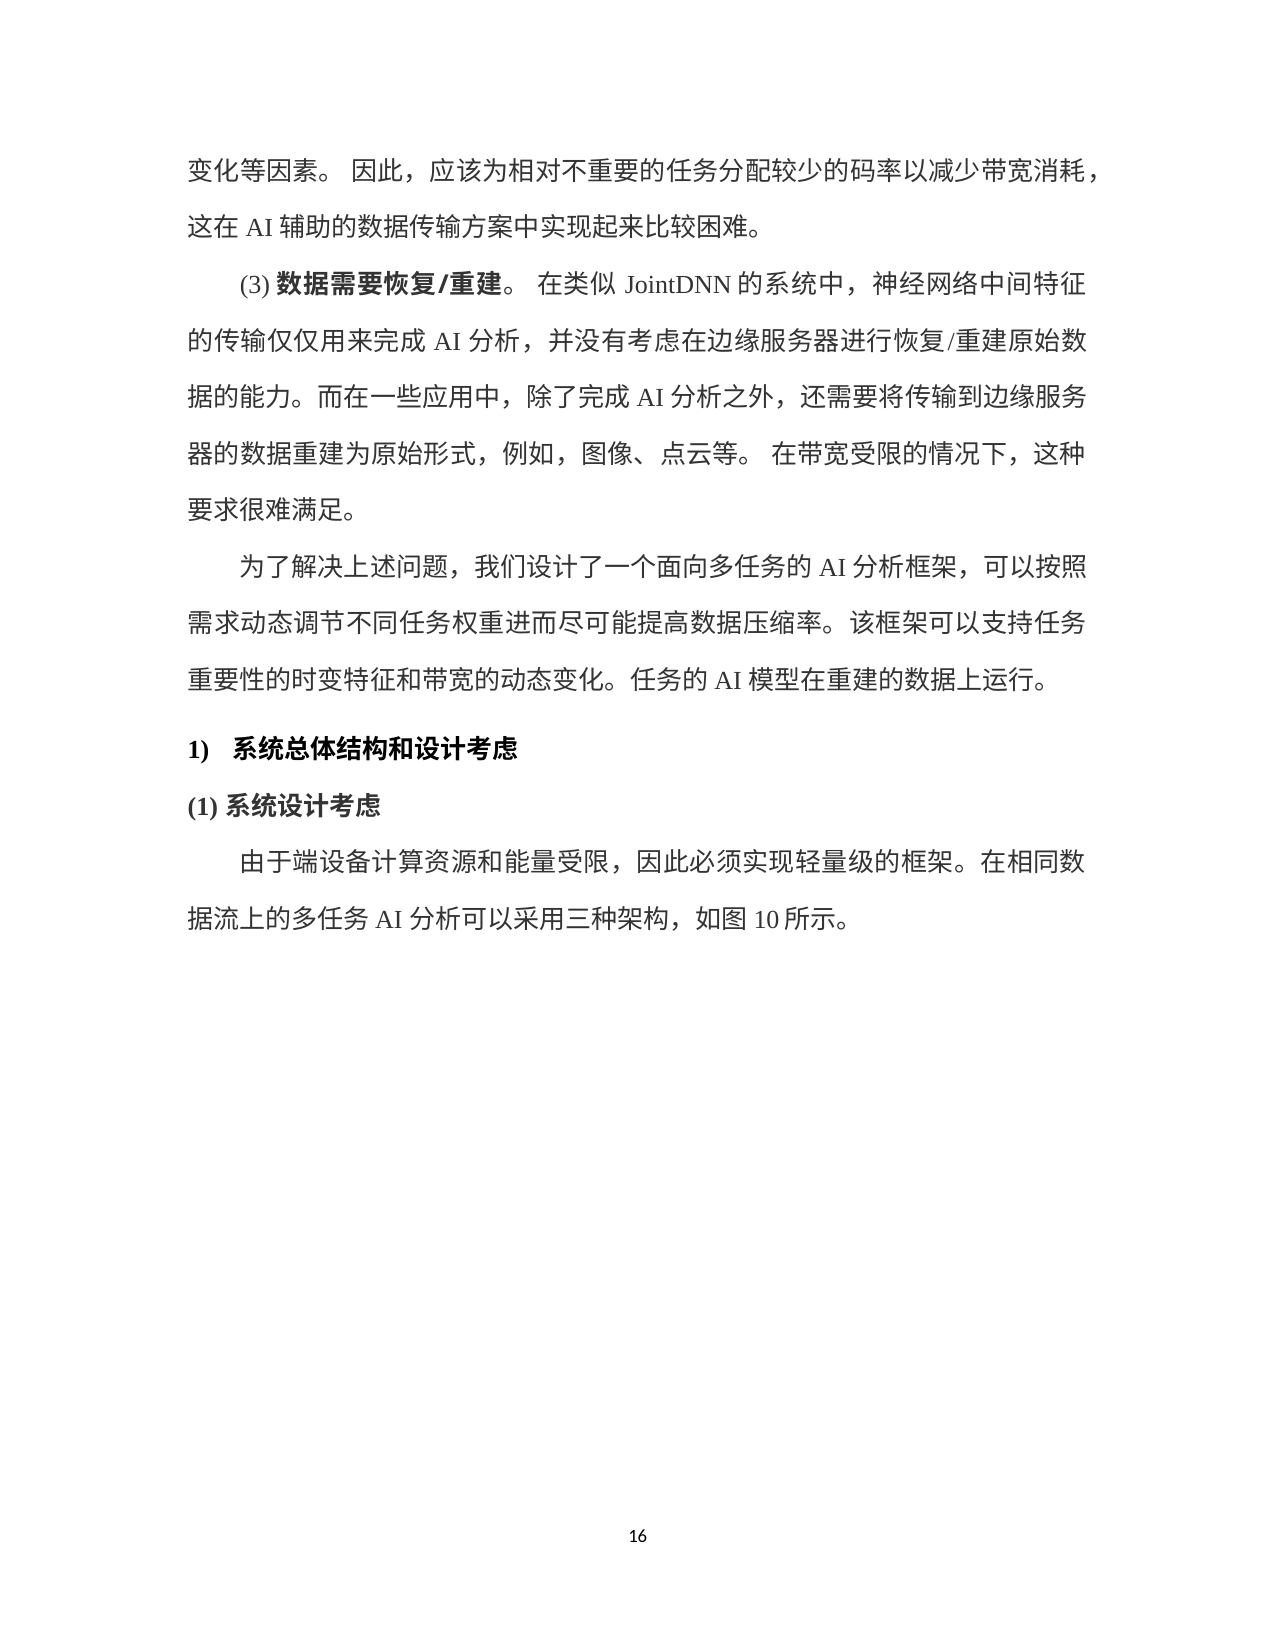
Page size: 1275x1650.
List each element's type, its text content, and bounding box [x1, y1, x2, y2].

text 为了解决上述问题，我们设计了一个面向多任务的AI 分析框架，可以按照需求动态调节不同任务权重进而尽可能提高数据压缩率。该框架可以支持任务重要性的时变特征和带宽的动态变化。任务的 AI 模型在重建的数据上运行。 [187, 546, 1087, 697]
list 系统设计考虑 [187, 785, 1087, 823]
list 系统总体结构和设计考虑 [187, 728, 1087, 766]
list 数据需要恢复/重建。 在类似 JointDNN的系统中，神经网络中间特征的传输仅仅用来完成 AI 分析，并没有考虑在边缘服务器进行恢复/重建原始数据的能力。而在一些应用中，除了完成 AI 分析之外，还需要将传输到边缘服务器的数据重建为原始形式，例如，图像、点云等。 在带宽受限的情况下，这种要求很难满足。 [187, 263, 1087, 527]
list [187, 150, 1087, 244]
text 由于端设备计算资源和能量受限，因此必须实现轻量级的框架。在相同数据流上的多任务AI 分析可以采用三种架构，如图 10所示。 [187, 841, 1087, 936]
